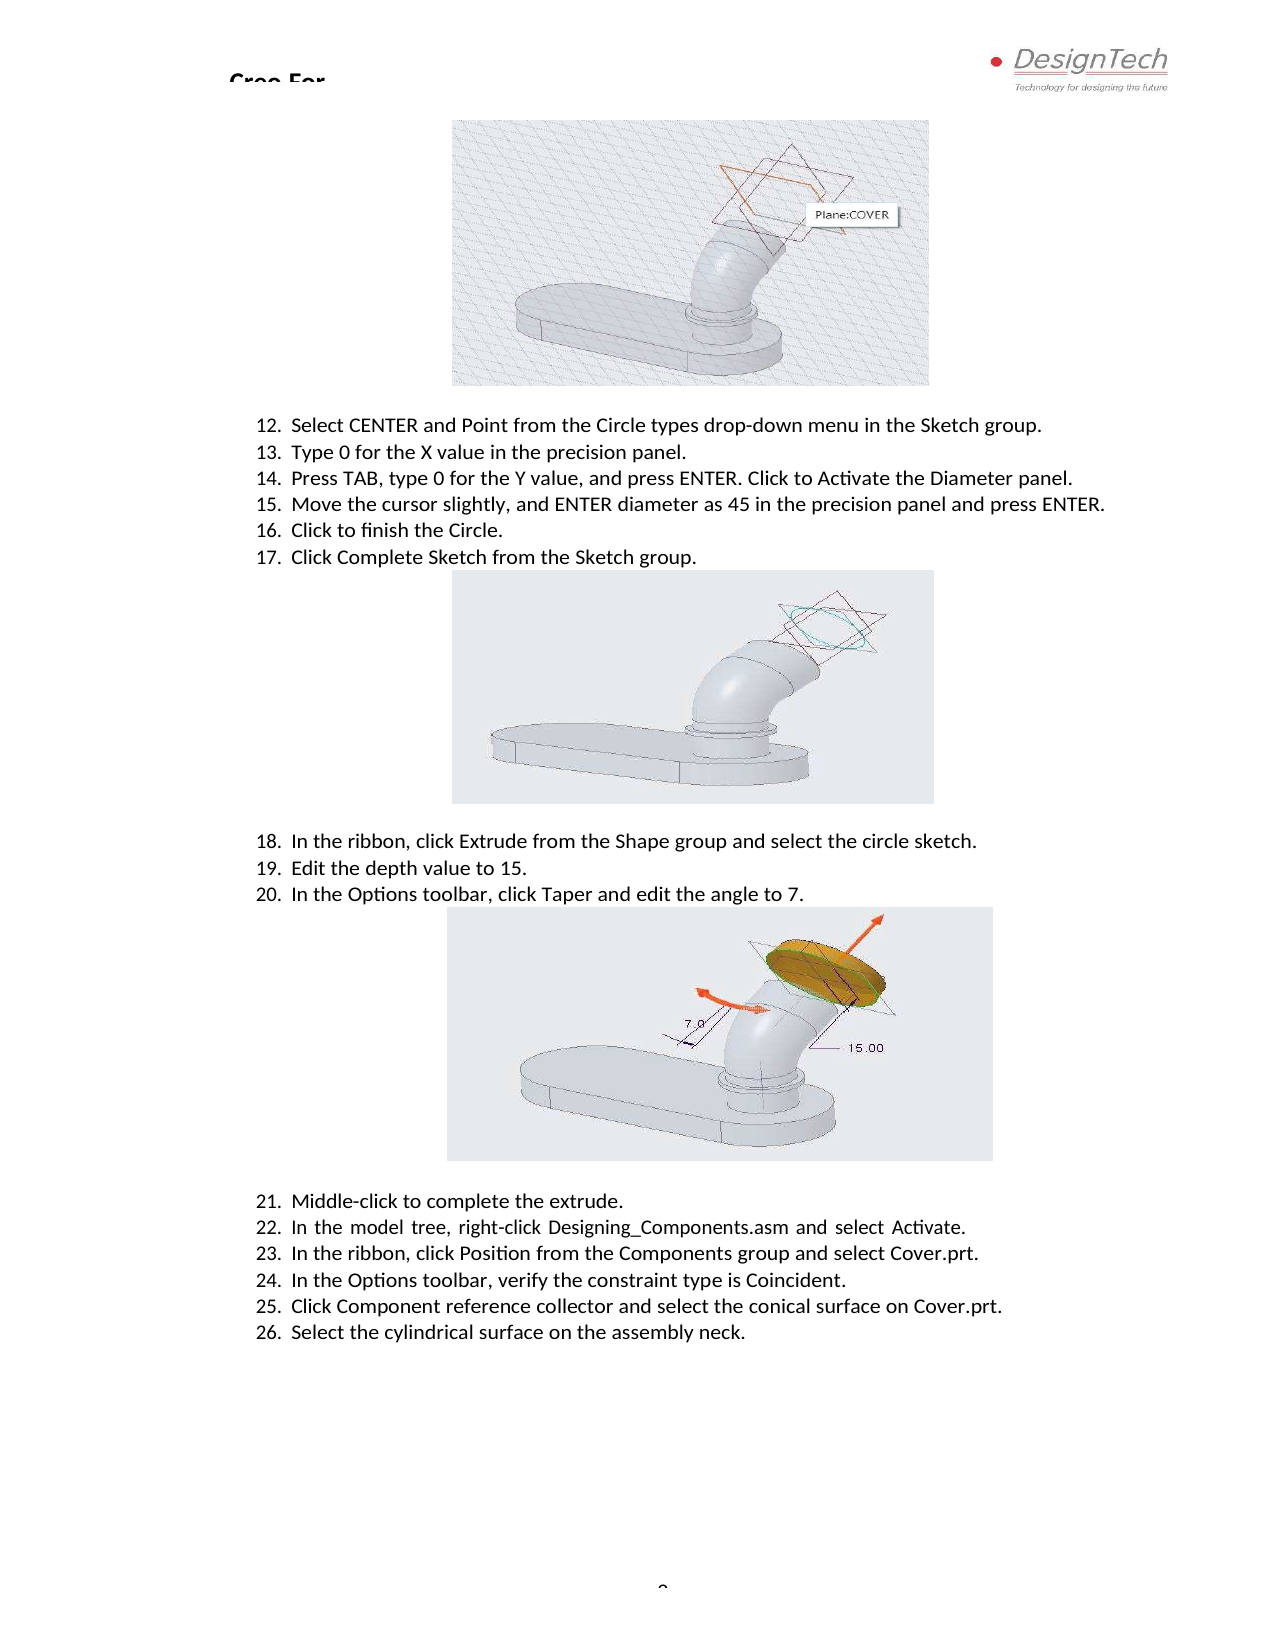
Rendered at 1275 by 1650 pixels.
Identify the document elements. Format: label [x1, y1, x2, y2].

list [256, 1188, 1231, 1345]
picture [452, 120, 929, 386]
picture [990, 47, 1168, 92]
picture [452, 570, 934, 804]
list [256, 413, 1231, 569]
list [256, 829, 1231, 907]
picture [447, 907, 993, 1161]
